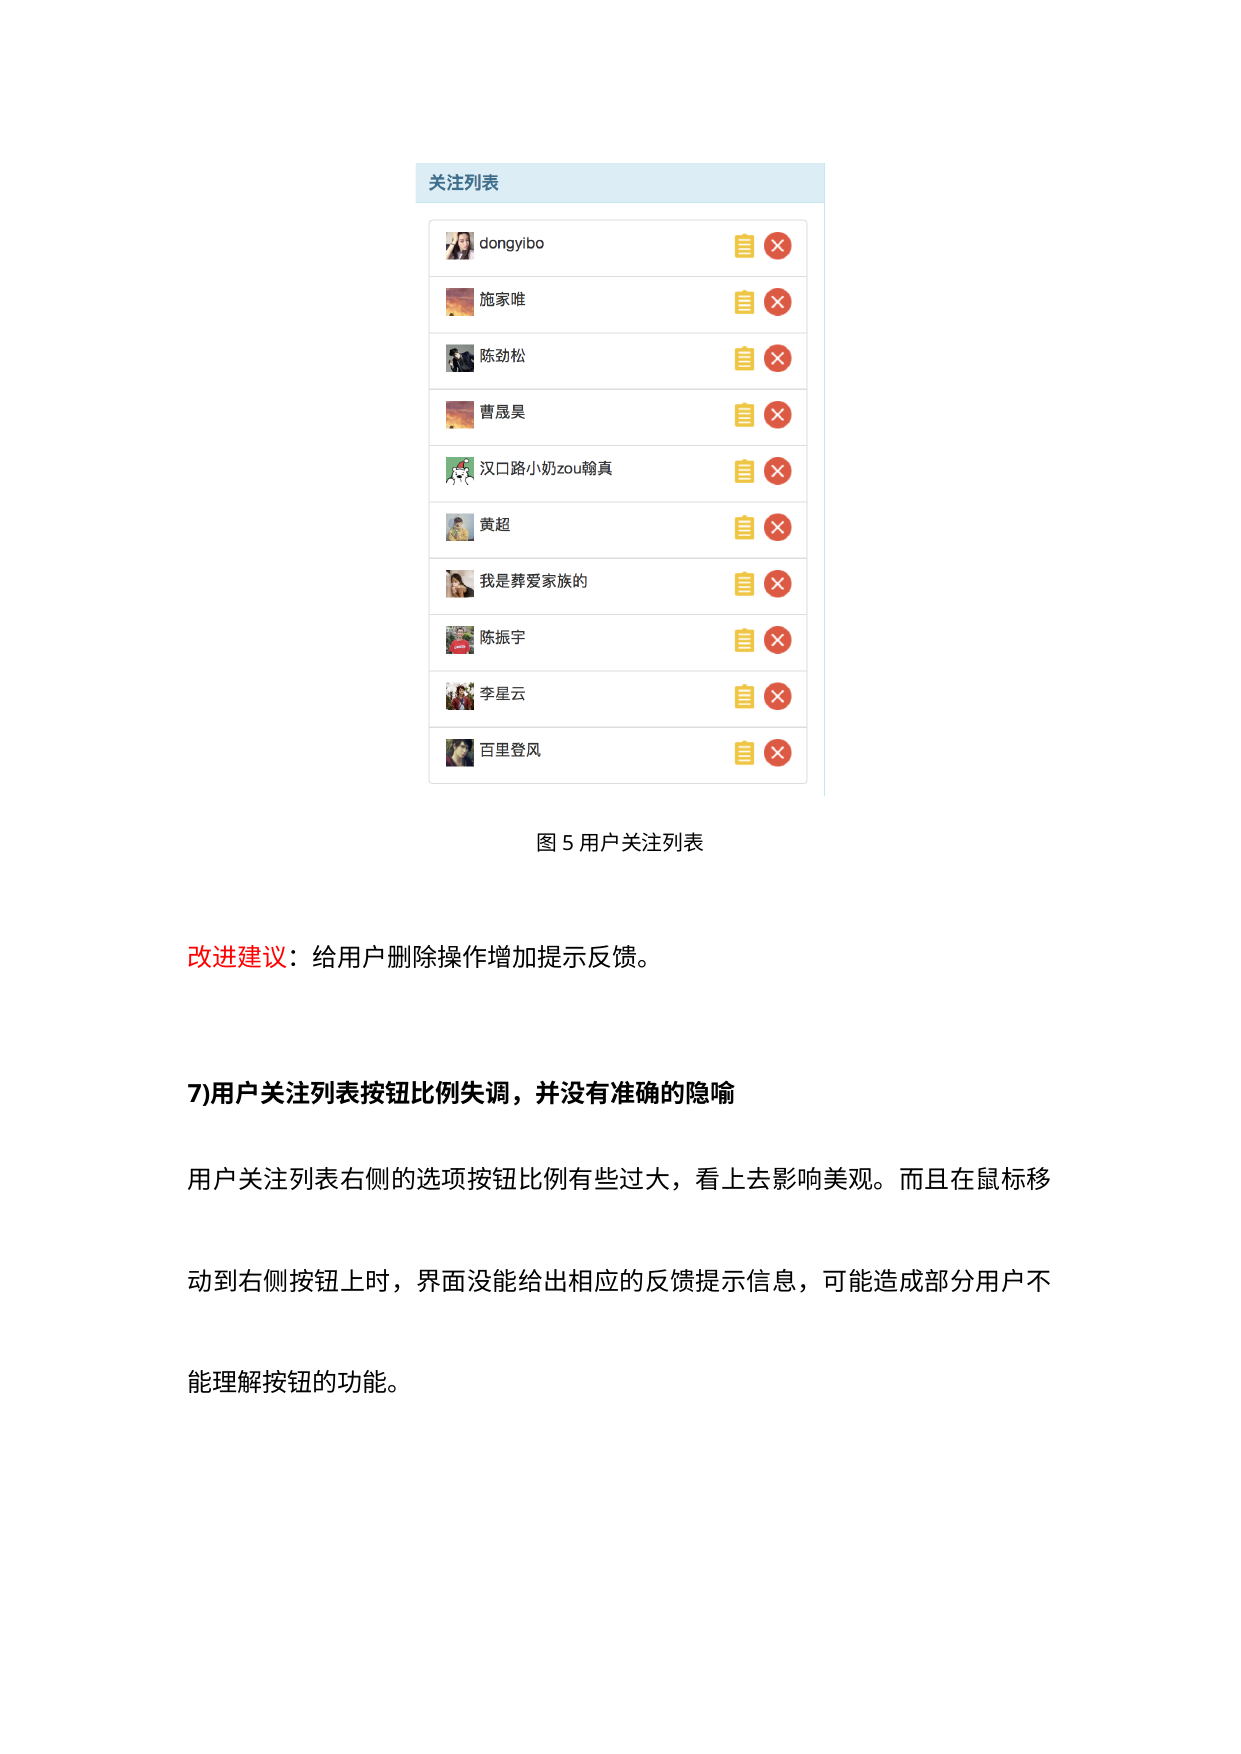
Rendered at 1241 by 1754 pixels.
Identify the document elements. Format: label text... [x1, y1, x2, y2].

subtitle 7)用户关注列表按钮比例失调，并没有准确的隐喻 [187, 1057, 1053, 1125]
picture [415, 163, 825, 796]
text 改进建议：给用户删除操作增加提示反馈。 [187, 921, 1053, 989]
text 图 5 用户关注列表 [187, 824, 1053, 858]
text 用户关注列表右侧的选项按钮比例有些过大，看上去影响美观。而且在鼠标移动到右侧按钮上时，界面没能给出相应的反馈提示信息，可能造成部分用户不能理解按钮的功能。 [187, 1143, 1053, 1415]
